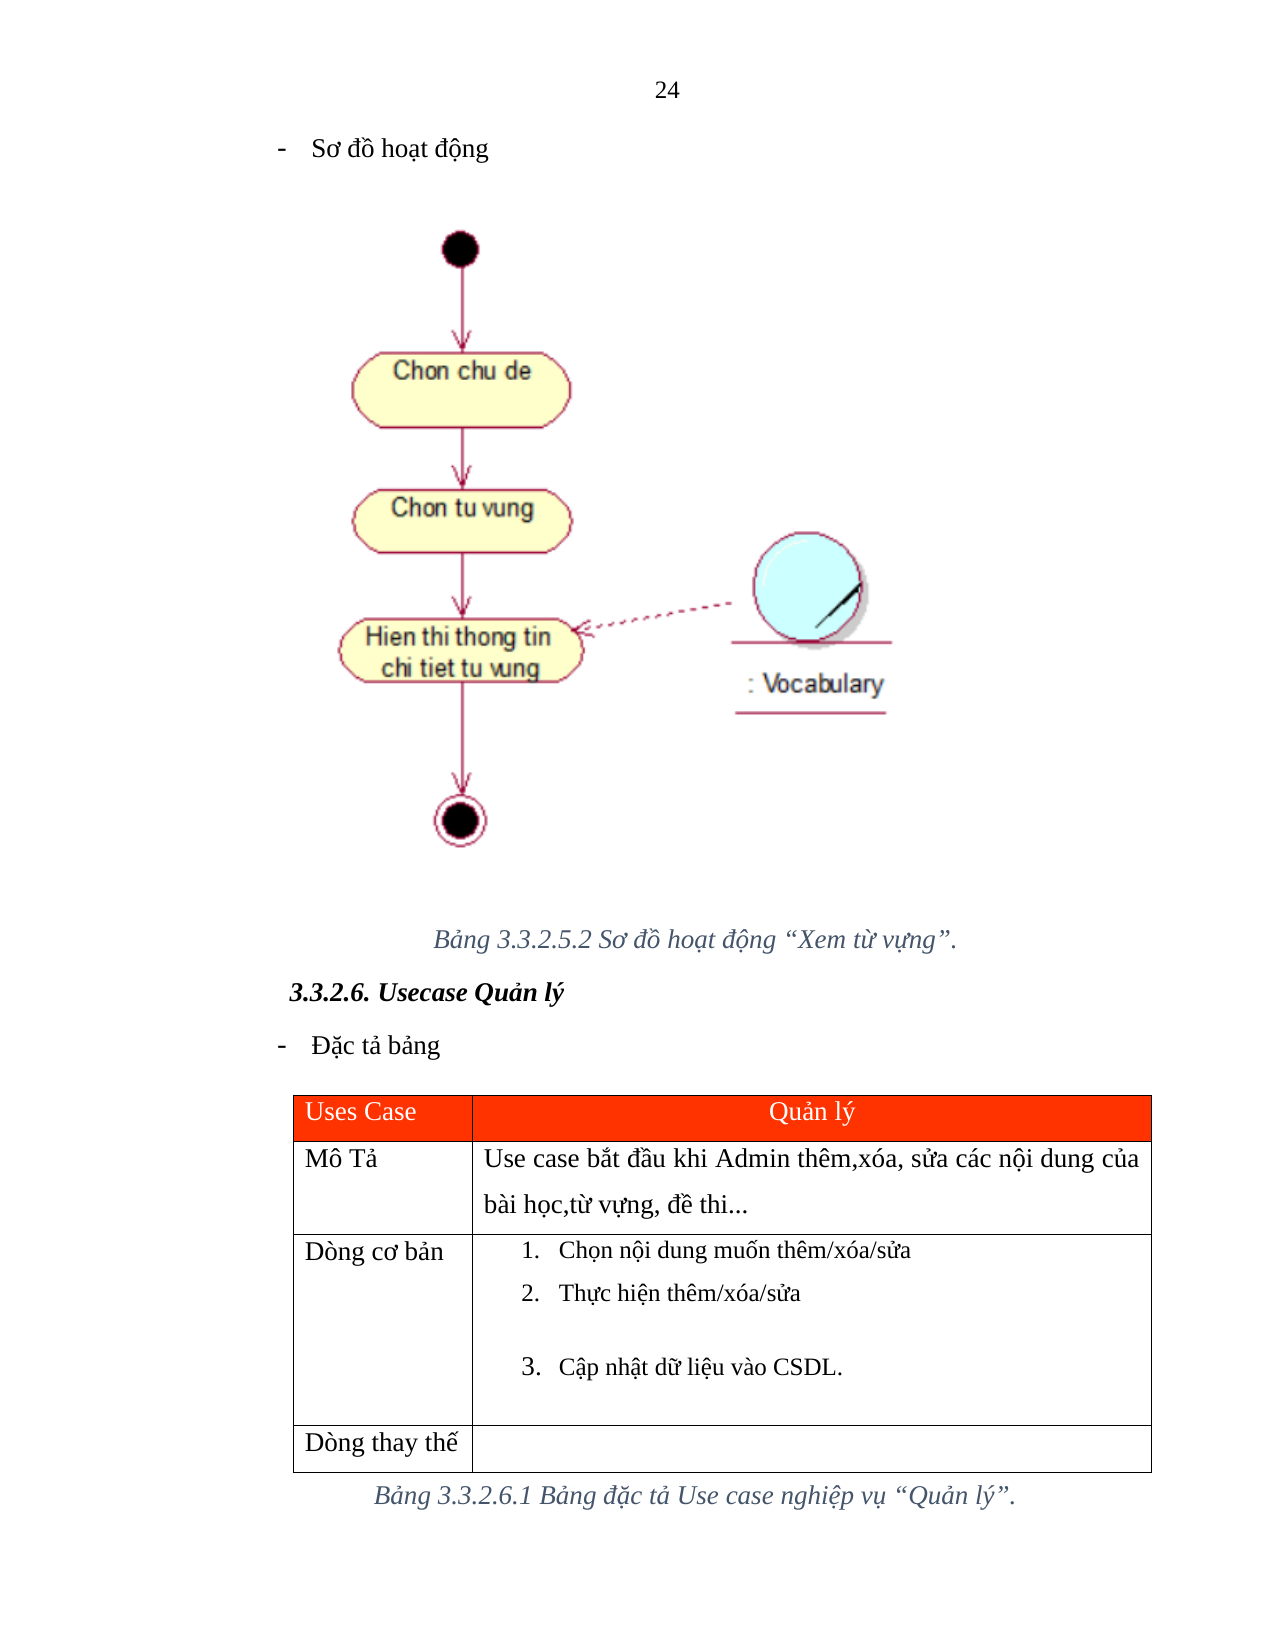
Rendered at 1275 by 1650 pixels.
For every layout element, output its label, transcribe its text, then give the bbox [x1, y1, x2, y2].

list Đặc tả bảng [274, 1029, 1157, 1063]
table_cell Mô Tả [294, 1142, 472, 1234]
picture [311, 197, 955, 893]
table_cell [473, 1426, 1151, 1472]
text Bảng 3.3.2.6.1 Bảng đặc tả Use case nghiệp vụ “Quản lý”. [177, 1479, 1157, 1510]
table_cell Dòng cơ bản [294, 1235, 472, 1425]
table_header Quản lý [473, 1096, 1151, 1141]
table_cell Use case bắt đầu khi Admin thêm,xóa, sửa các nội dung của bài học,từ vựng, đề thi... [473, 1142, 1151, 1234]
subtitle Usecase Quản lý [289, 976, 1157, 1008]
table_cell Chọn nội dung muốn thêm/xóa/sửa Thực hiện thêm/xóa/sửa Cập nhật dữ liệu vào CSDL. [473, 1235, 1151, 1425]
table_cell Dòng thay thế [294, 1426, 472, 1472]
list Sơ đồ hoạt động [274, 132, 1157, 166]
table_header Uses Case [294, 1096, 472, 1141]
text Bảng 3.3.2.5.2 Sơ đồ hoạt động “Xem từ vựng”. [177, 923, 1157, 955]
